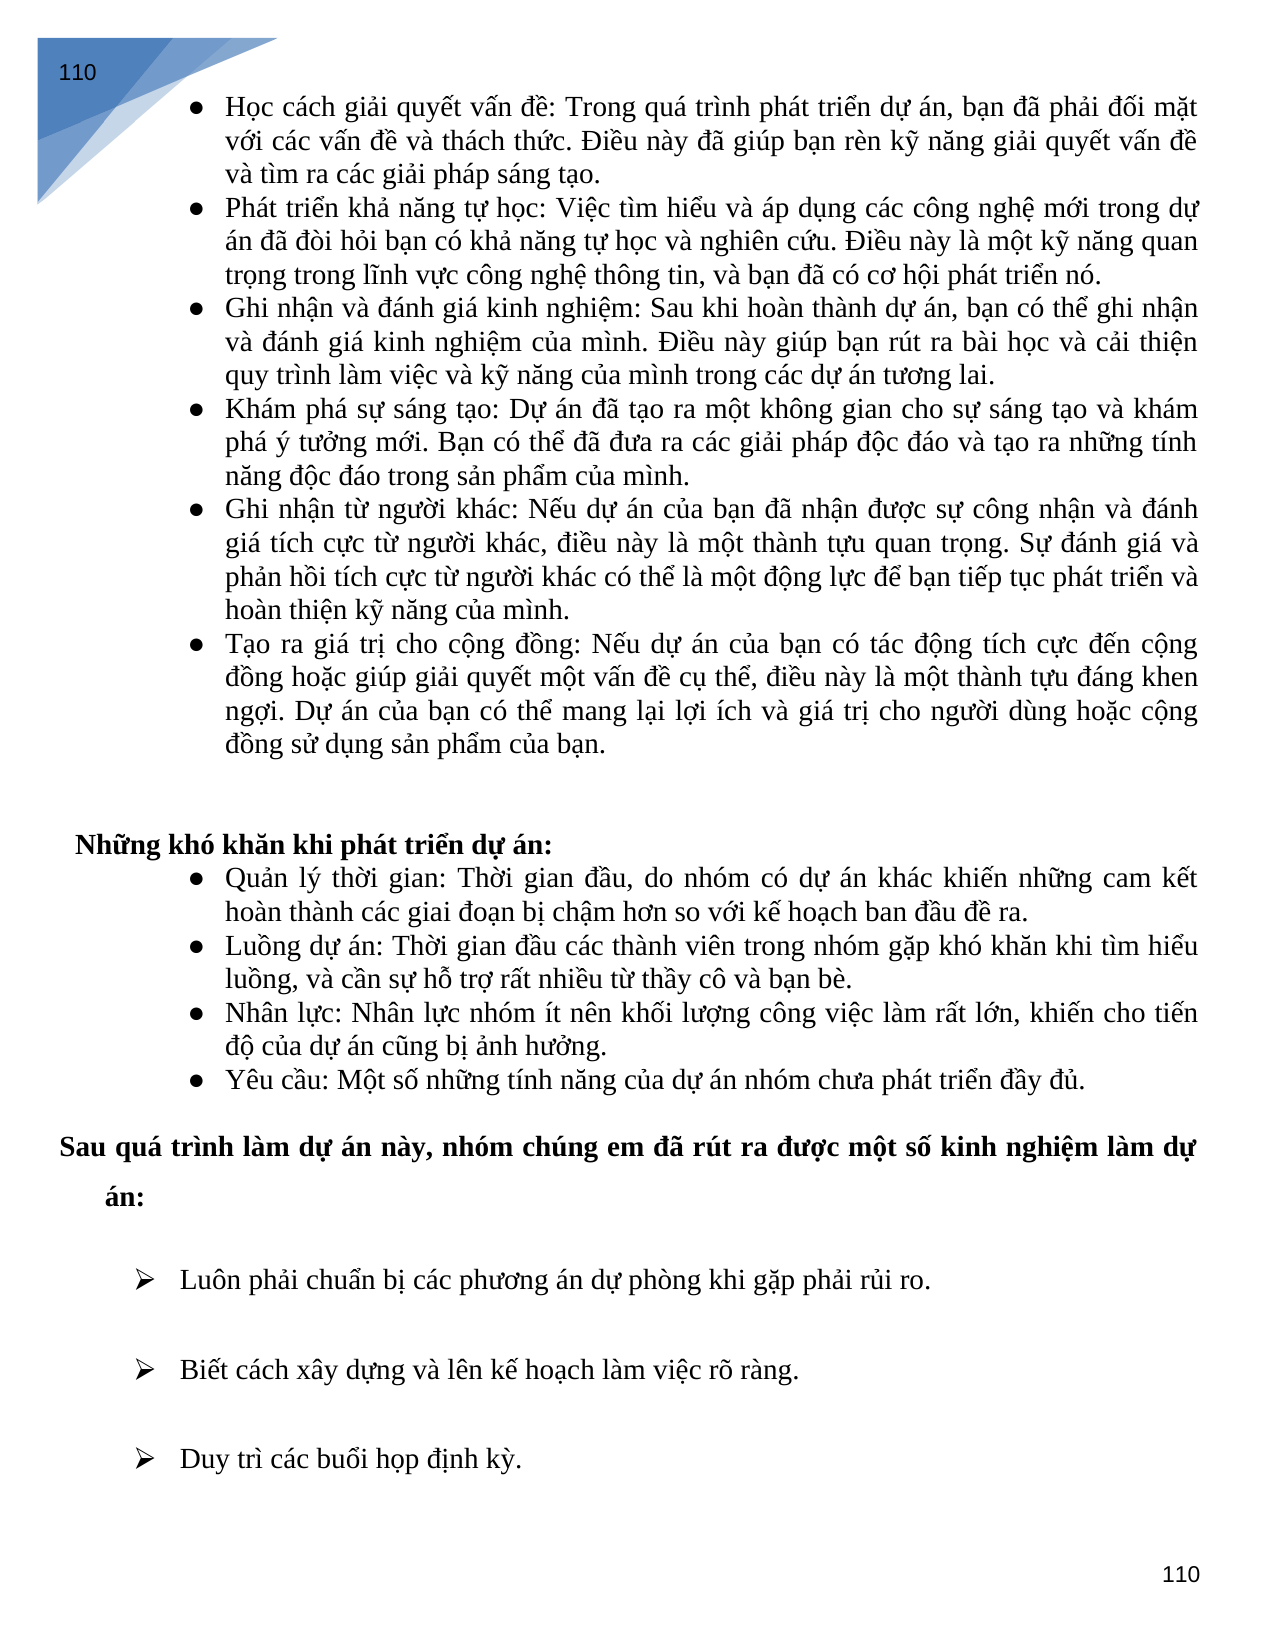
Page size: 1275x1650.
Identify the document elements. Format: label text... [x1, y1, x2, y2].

list Luồng dự án: Thời gian đầu các thành viên trong nhóm gặp khó khăn khi tìm hiểu luồng, và cần sự hỗ trợ rất nhiều từ thầy cô và bạn bè. [187, 928, 1200, 995]
list Phát triển khả năng tự học: Việc tìm hiểu và áp dụng các công nghệ mới trong dự án đã đòi hỏi bạn có khả năng tự học và nghiên cứu. Điều này là một kỹ năng quan trọng trong lĩnh vực công nghệ thông tin, và bạn đã có cơ hội phát triển nó. [187, 190, 1200, 290]
list Yêu cầu: Một số những tính năng của dự án nhóm chưa phát triển đầy đủ. [187, 1062, 1200, 1095]
text Những khó khăn khi phát triển dự án: [75, 827, 1200, 861]
list Quản lý thời gian: Thời gian đầu, do nhóm có dự án khác khiến những cam kết hoàn thành các giai đoạn bị chậm hơn so với kế hoạch ban đầu đề ra. [187, 861, 1200, 928]
picture [37, 37, 279, 206]
list Biết cách xây dựng và lên kế hoạch làm việc rõ ràng. [134, 1336, 1199, 1396]
list Tạo ra giá trị cho cộng đồng: Nếu dự án của bạn có tác động tích cực đến cộng đồng hoặc giúp giải quyết một vấn đề cụ thể, điều này là một thành tựu đáng khen ngợi. Dự án của bạn có thể mang lại lợi ích và giá trị cho người dùng hoặc cộng đồng sử dụng sản phẩm của bạn. [187, 626, 1200, 760]
list Học cách giải quyết vấn đề: Trong quá trình phát triển dự án, bạn đã phải đối mặt với các vấn đề và thách thức. Điều này đã giúp bạn rèn kỹ năng giải quyết vấn đề và tìm ra các giải pháp sáng tạo. [187, 89, 1200, 190]
list Ghi nhận từ người khác: Nếu dự án của bạn đã nhận được sự công nhận và đánh giá tích cực từ người khác, điều này là một thành tựu quan trọng. Sự đánh giá và phản hồi tích cực từ người khác có thể là một động lực để bạn tiếp tục phát triển và hoàn thiện kỹ năng của mình. [187, 492, 1200, 626]
text Sau quá trình làm dự án này, nhóm chúng em đã rút ra được một số kinh nghiệm làm dự án: [59, 1129, 1199, 1213]
list Duy trì các buổi họp định kỳ. [134, 1426, 1199, 1485]
list Luôn phải chuẩn bị các phương án dự phòng khi gặp phải rủi ro. [134, 1246, 1199, 1306]
list Khám phá sự sáng tạo: Dự án đã tạo ra một không gian cho sự sáng tạo và khám phá ý tưởng mới. Bạn có thể đã đưa ra các giải pháp độc đáo và tạo ra những tính năng độc đáo trong sản phẩm của mình. [187, 391, 1200, 492]
list Nhân lực: Nhân lực nhóm ít nên khối lượng công việc làm rất lớn, khiến cho tiến độ của dự án cũng bị ảnh hưởng. [187, 995, 1200, 1062]
list Ghi nhận và đánh giá kinh nghiệm: Sau khi hoàn thành dự án, bạn có thể ghi nhận và đánh giá kinh nghiệm của mình. Điều này giúp bạn rút ra bài học và cải thiện quy trình làm việc và kỹ năng của mình trong các dự án tương lai. [187, 290, 1200, 391]
